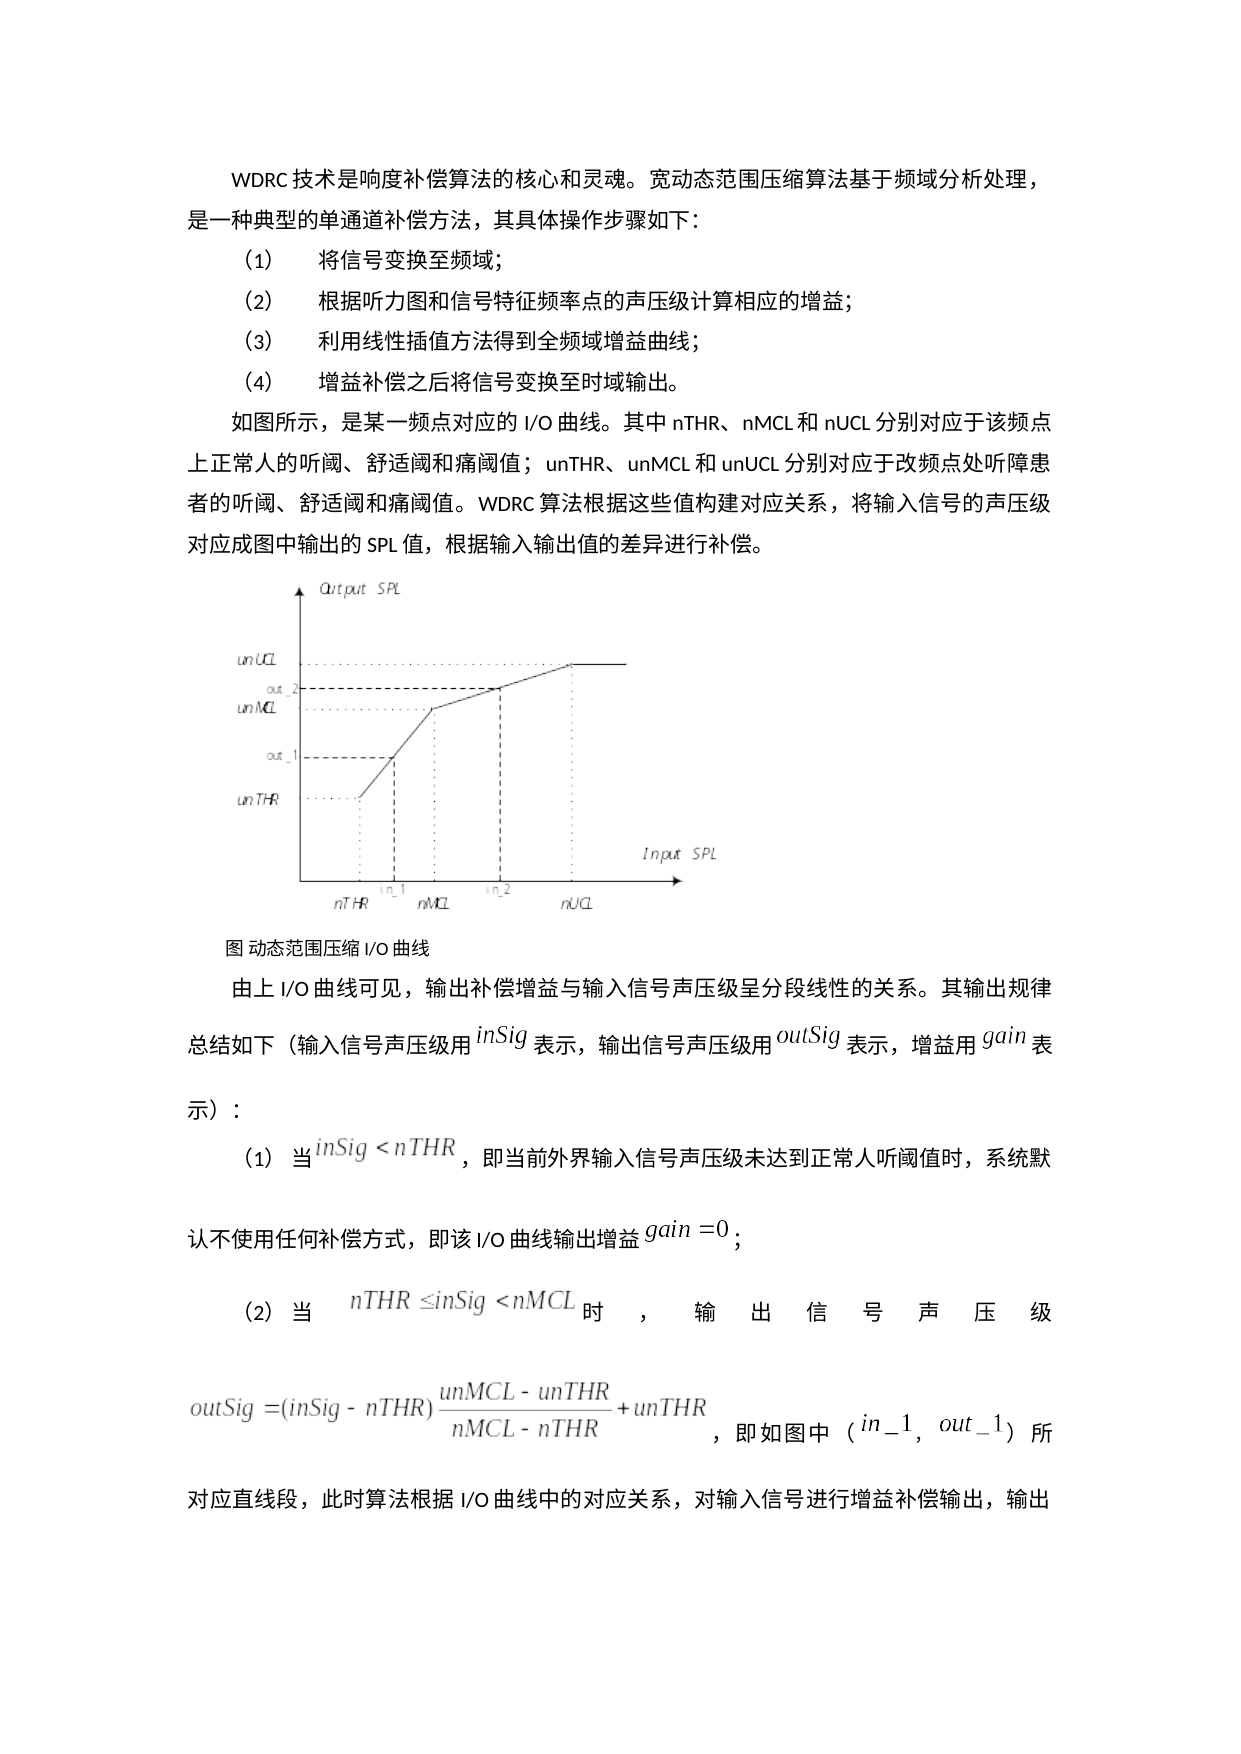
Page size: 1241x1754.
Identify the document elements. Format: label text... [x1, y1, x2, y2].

text WDRC技术是响度补偿算法的核心和灵魂。宽动态范围压缩算法基于频域分析处理，是一种典型的单通道补偿方法，其具体操作步骤如下： [187, 162, 1053, 235]
list 根据听力图和信号特征频率点的声压级计算相应的增益； [187, 283, 1053, 316]
text 由上I/O曲线可见，输出补偿增益与输入信号声压级呈分段线性的关系。其输出规律总结如下（输入信号声压级用表示，输出信号声压级用表示，增益用表示）： [187, 970, 1053, 1125]
list 当，即当前外界输入信号声压级未达到正常人听阈值时，系统默认不使用任何补偿方式，即该I/O曲线输出增益； [187, 1133, 1053, 1279]
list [187, 1287, 1053, 1514]
list 利用线性插值方法得到全频域增益曲线； [187, 324, 1053, 356]
text 如图所示，是某一频点对应的I/O曲线。其中nTHR、nMCL和nUCL分别对应于该频点上正常人的听阈、舒适阈和痛阈值；unTHR、unMCL和unUCL分别对应于改频点处听障患者的听阈、舒适阈和痛阈值。WDRC算法根据这些值构建对应关系，将输入信号的声压级对应成图中输出的SPL值，根据输入输出值的差异进行补偿。 [187, 405, 1053, 559]
list 将信号变换至频域； [187, 243, 1053, 276]
text 图 动态范围压缩I/O曲线 [187, 931, 1053, 964]
list 增益补偿之后将信号变换至时域输出。 [187, 364, 1053, 397]
